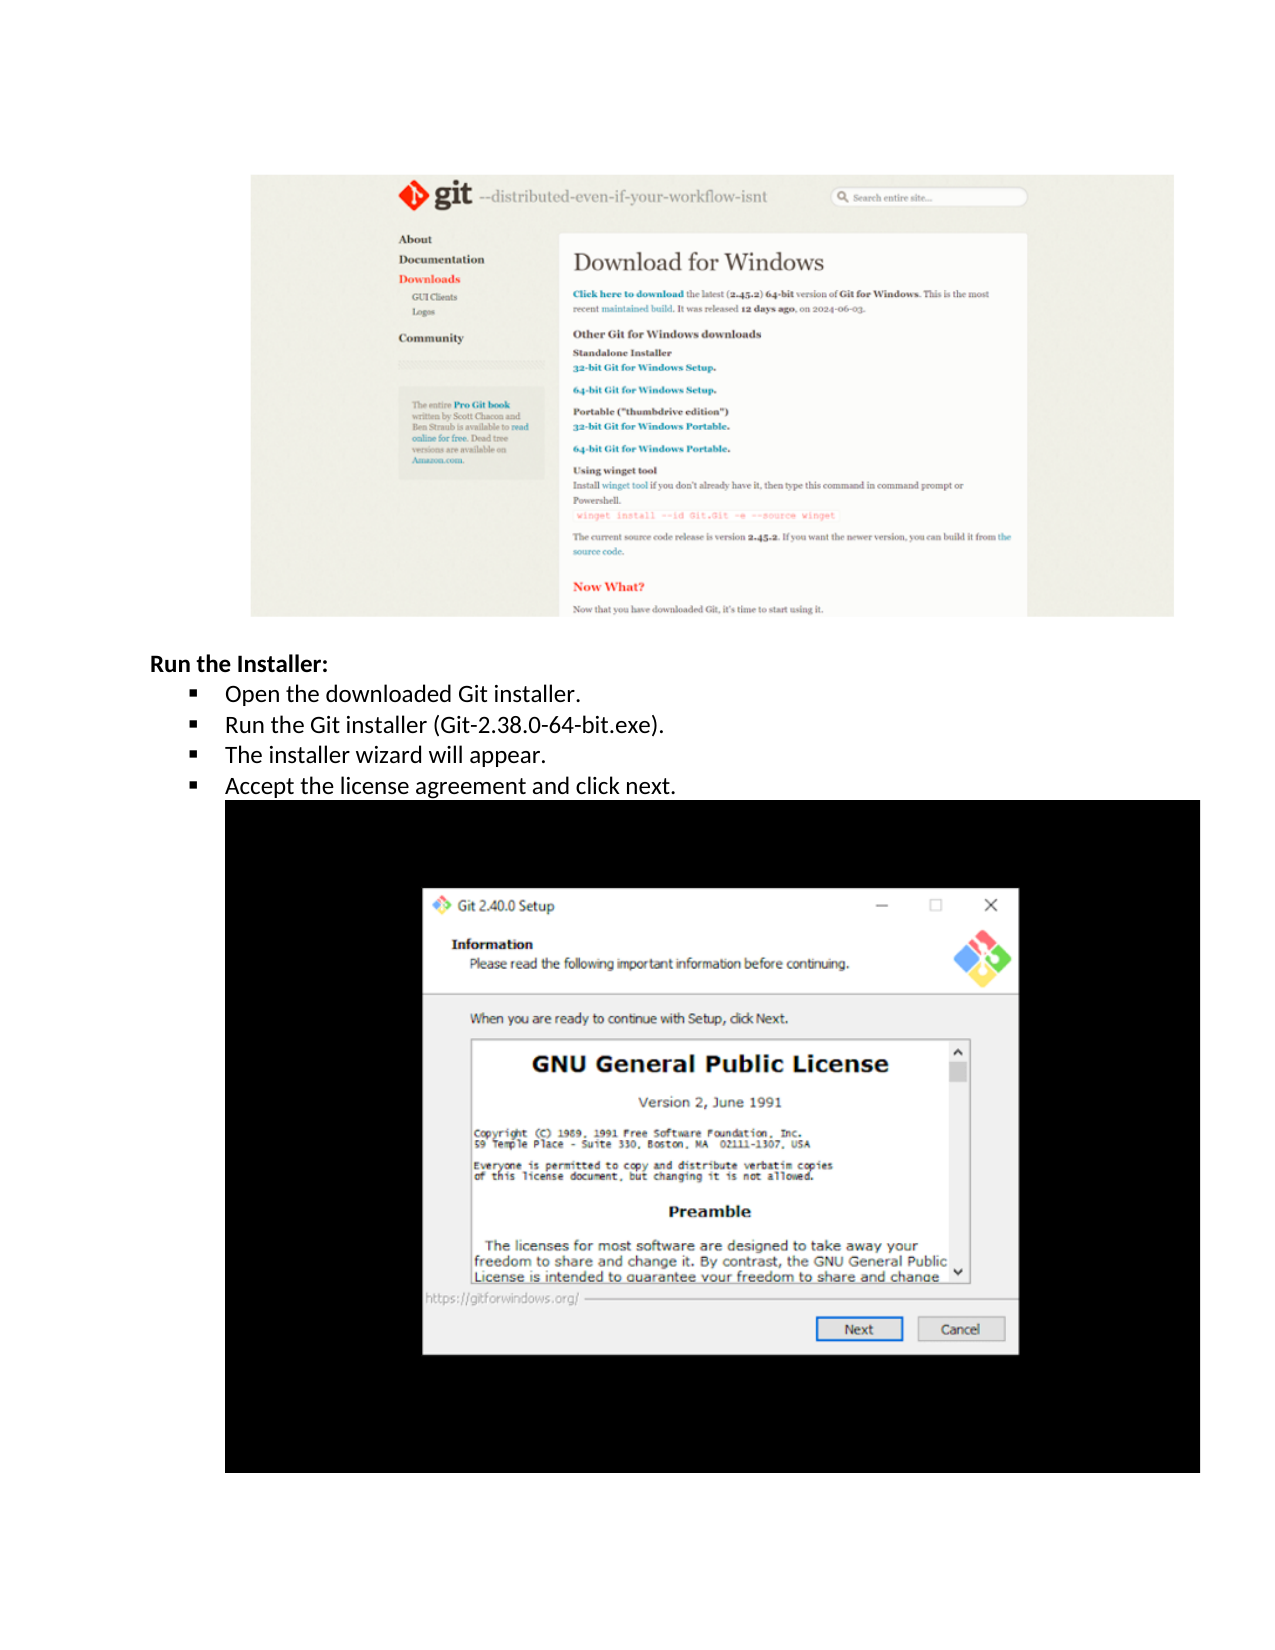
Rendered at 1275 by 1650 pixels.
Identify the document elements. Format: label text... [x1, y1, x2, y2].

list Accept the license agreement and click next. [187, 770, 1125, 801]
picture [225, 800, 1200, 1473]
list Open the downloaded Git installer. [187, 679, 1125, 709]
list The installer wizard will appear. [187, 740, 1125, 770]
picture [225, 150, 1200, 618]
list Run the Git installer (Git-2.38.0-64-bit.exe). [187, 709, 1125, 740]
text Run the Installer: [150, 648, 1125, 679]
